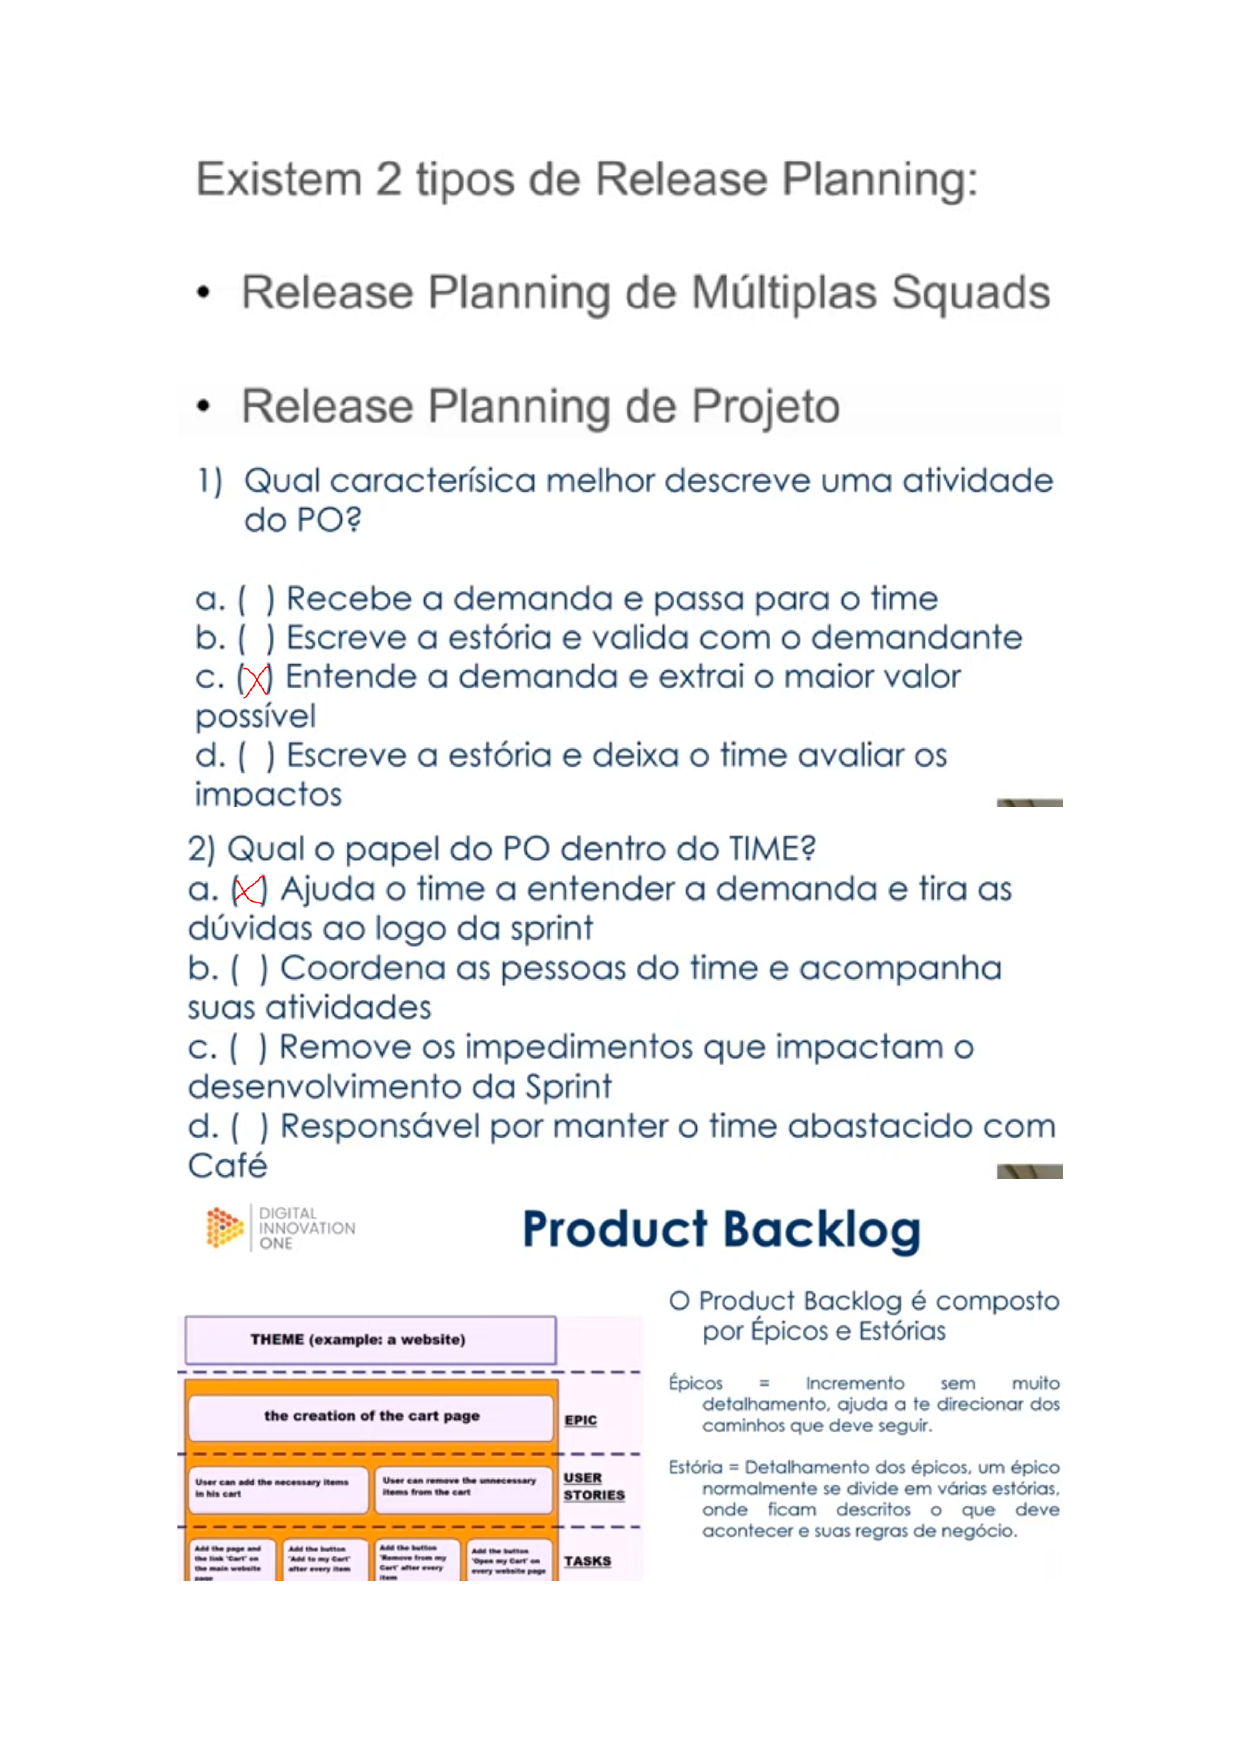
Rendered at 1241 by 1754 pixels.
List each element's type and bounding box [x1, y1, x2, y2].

picture [177, 147, 1063, 437]
picture [177, 1198, 1063, 1581]
picture [177, 457, 1063, 807]
picture [177, 826, 1063, 1179]
